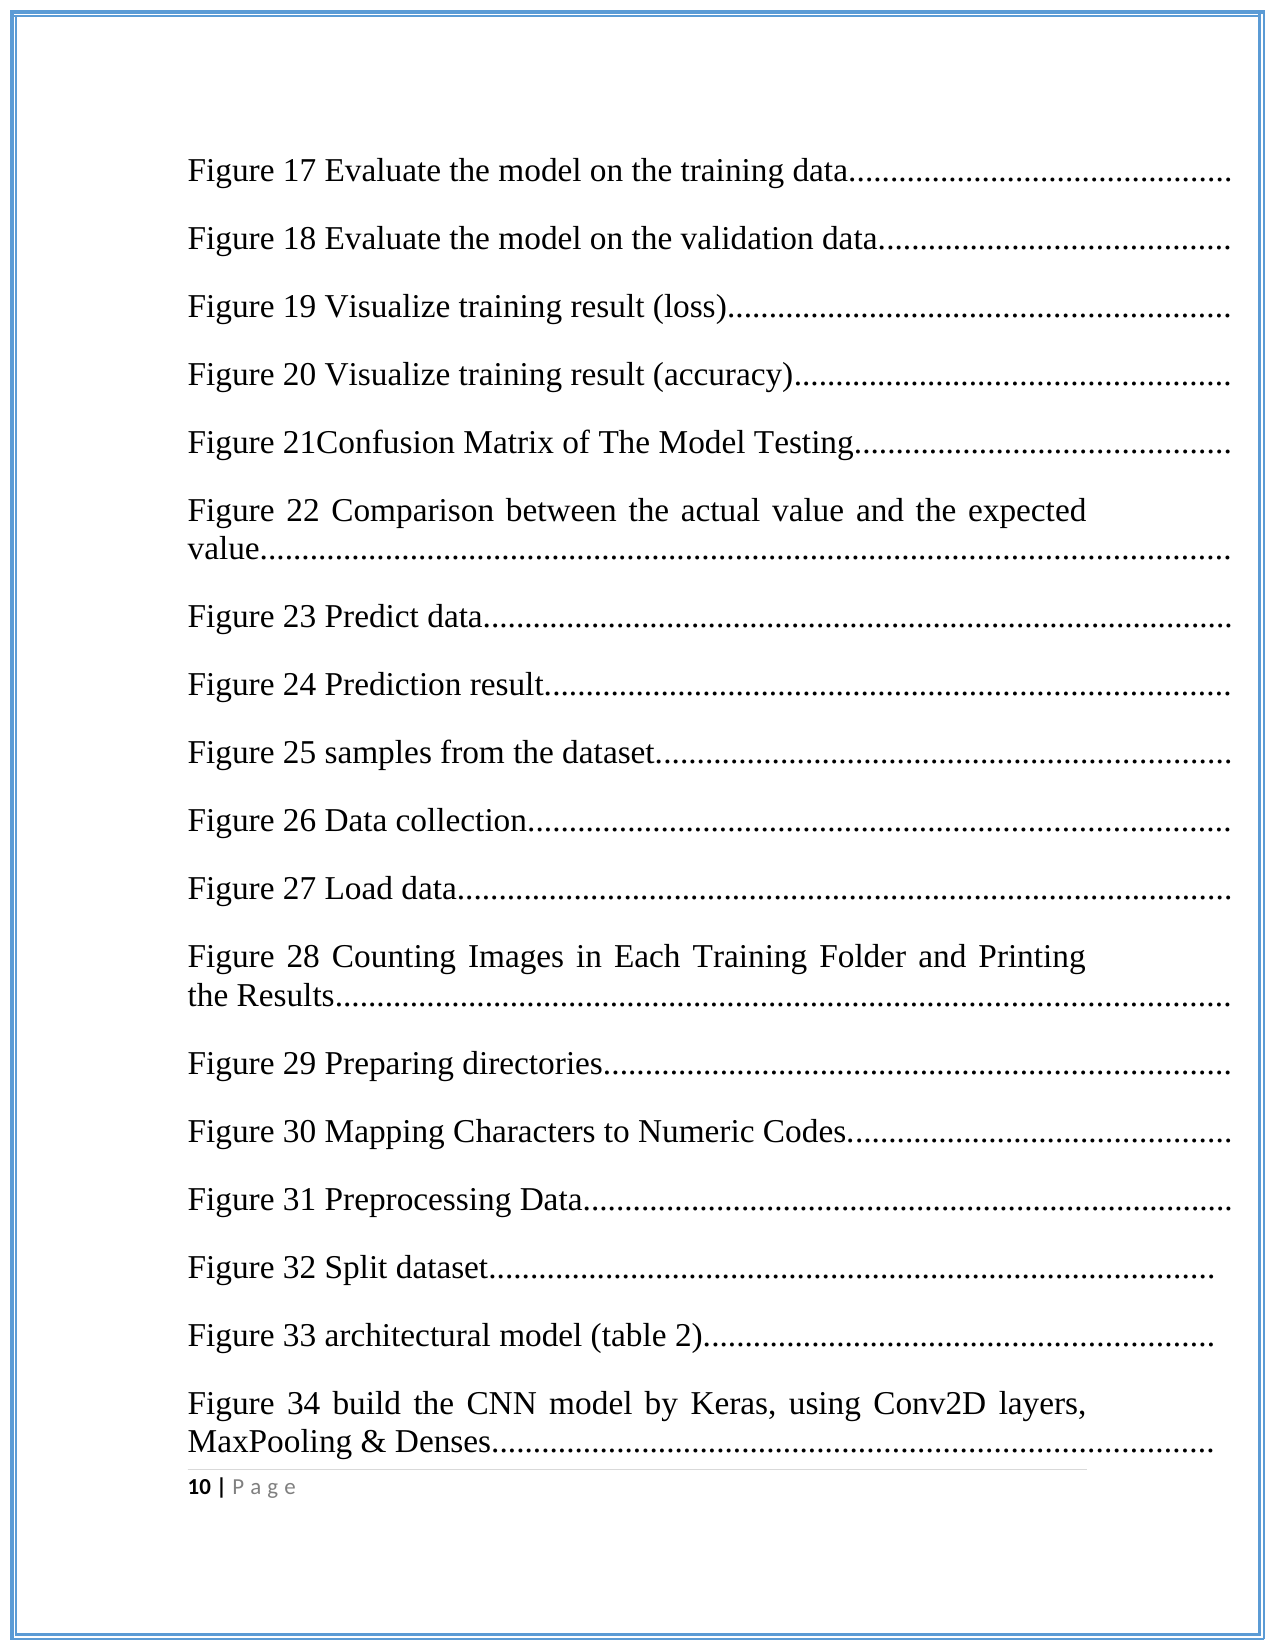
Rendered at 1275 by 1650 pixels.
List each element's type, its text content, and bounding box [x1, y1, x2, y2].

text Figure 30 Mapping Characters to Numeric Codes. 97 [187, 1111, 1087, 1149]
text Figure 28 Counting Images in Each Training Folder and Printing the Results 96 [187, 937, 1087, 1013]
text Figure 26 Data collection. 96 [187, 801, 1087, 839]
text Figure 20 Visualize training result (accuracy) 90 [187, 354, 1087, 392]
text Figure 31 Preprocessing Data 99 [187, 1179, 1087, 1217]
text Figure 33 architectural model (table 2). 103 [187, 1315, 1087, 1353]
text Figure 24 Prediction result. 94 [187, 664, 1087, 703]
text Figure 29 Preparing directories. 97 [187, 1043, 1087, 1081]
text Figure 19 Visualize training result (loss) 90 [187, 286, 1087, 324]
text Figure 17 Evaluate the model on the training data. 89 [187, 150, 1087, 188]
text Figure 21Confusion Matrix of The Model Testing 91 [187, 422, 1087, 460]
text Figure 27 Load data. 96 [187, 868, 1087, 907]
text Figure 34 build the CNN model by Keras, using Conv2D layers, MaxPooling & Denses. 104 [187, 1383, 1087, 1460]
text Figure 32 Split dataset. 101 [187, 1247, 1087, 1285]
text Figure 22 Comparison between the actual value and the expected value. 92 [187, 490, 1087, 567]
text Figure 23 Predict data. 93 [187, 596, 1087, 635]
text Figure 18 Evaluate the model on the validation data. 89 [187, 218, 1087, 256]
text Figure 25 samples from the dataset. 95 [187, 732, 1087, 771]
